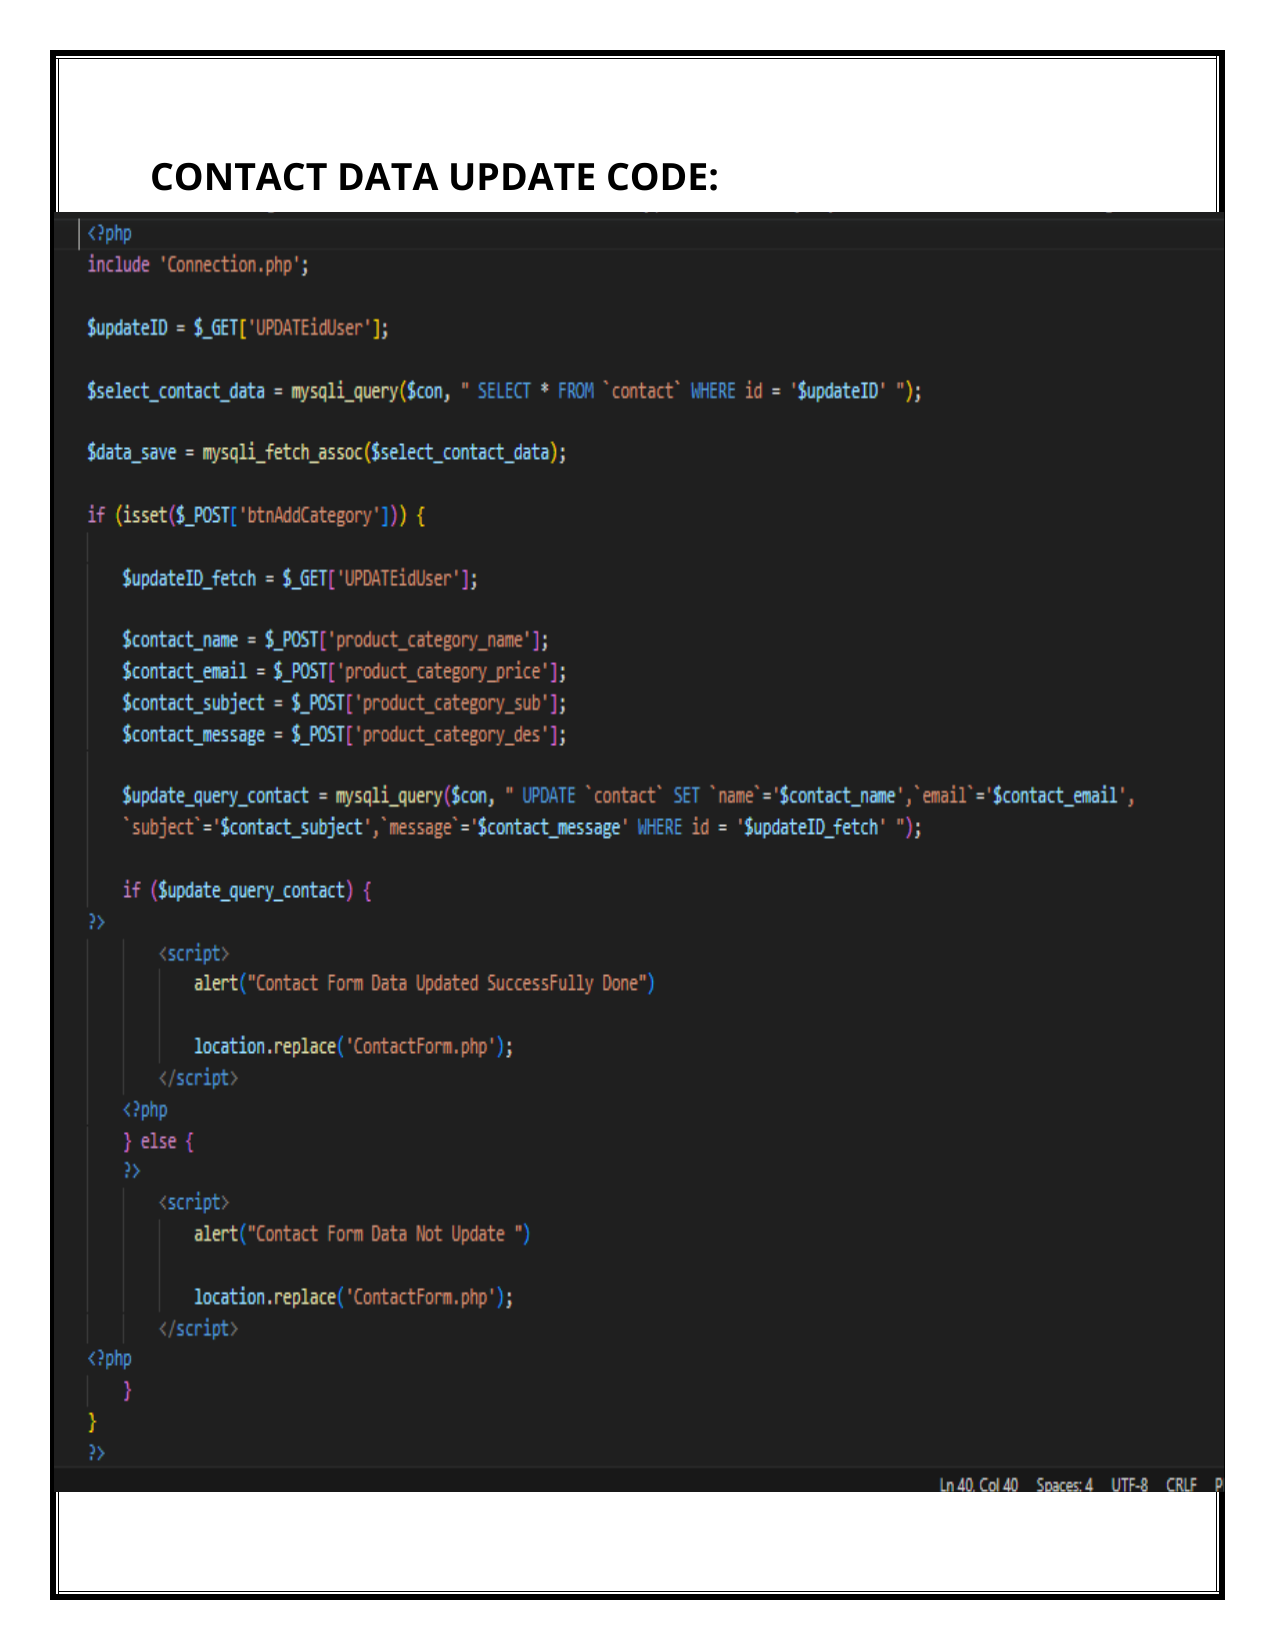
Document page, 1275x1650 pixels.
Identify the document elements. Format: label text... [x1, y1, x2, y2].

text CONTACT DATA UPDATE CODE: [150, 150, 1125, 201]
picture [54, 212, 1225, 1492]
